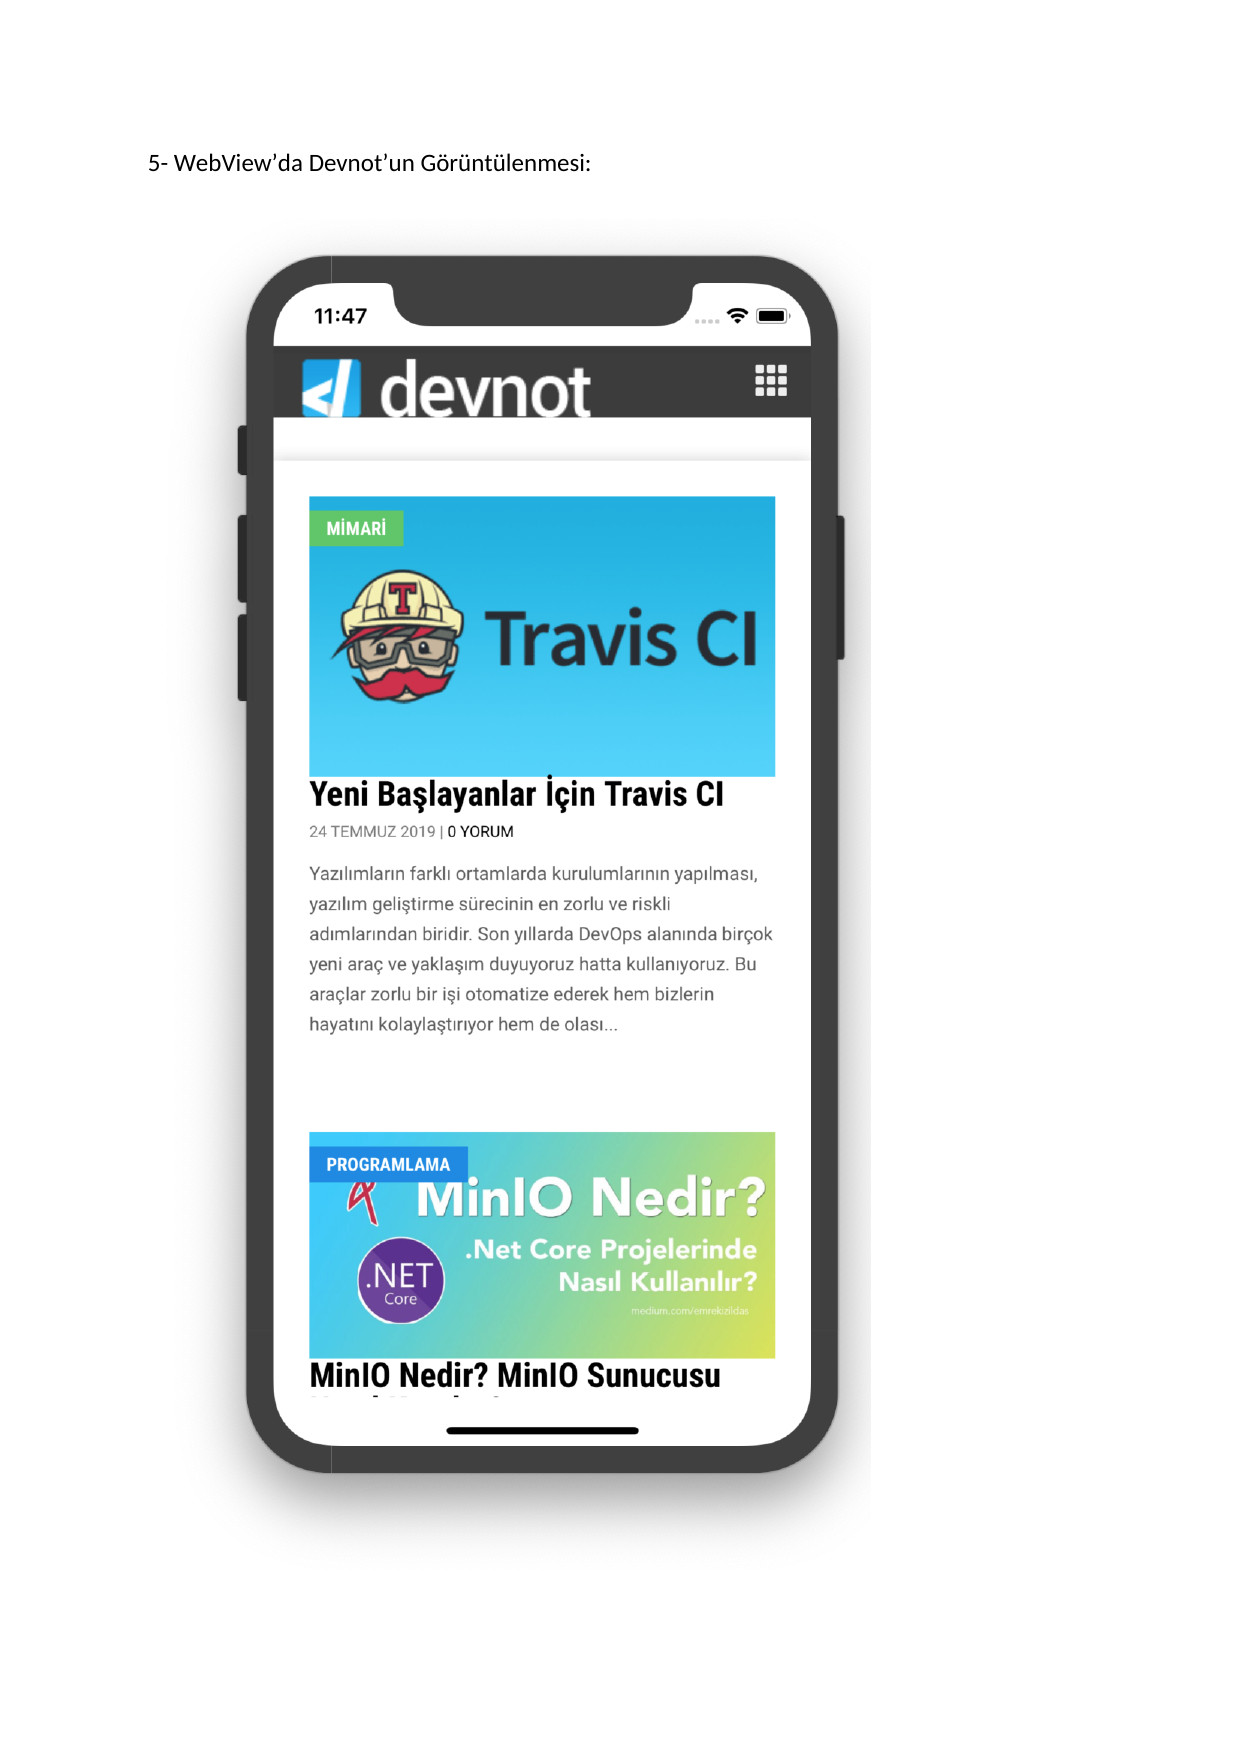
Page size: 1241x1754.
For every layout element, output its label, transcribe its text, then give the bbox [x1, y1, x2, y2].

text 5- WebView’da Devnot’un Görüntülenmesi: [148, 148, 1093, 178]
picture [147, 197, 937, 1585]
